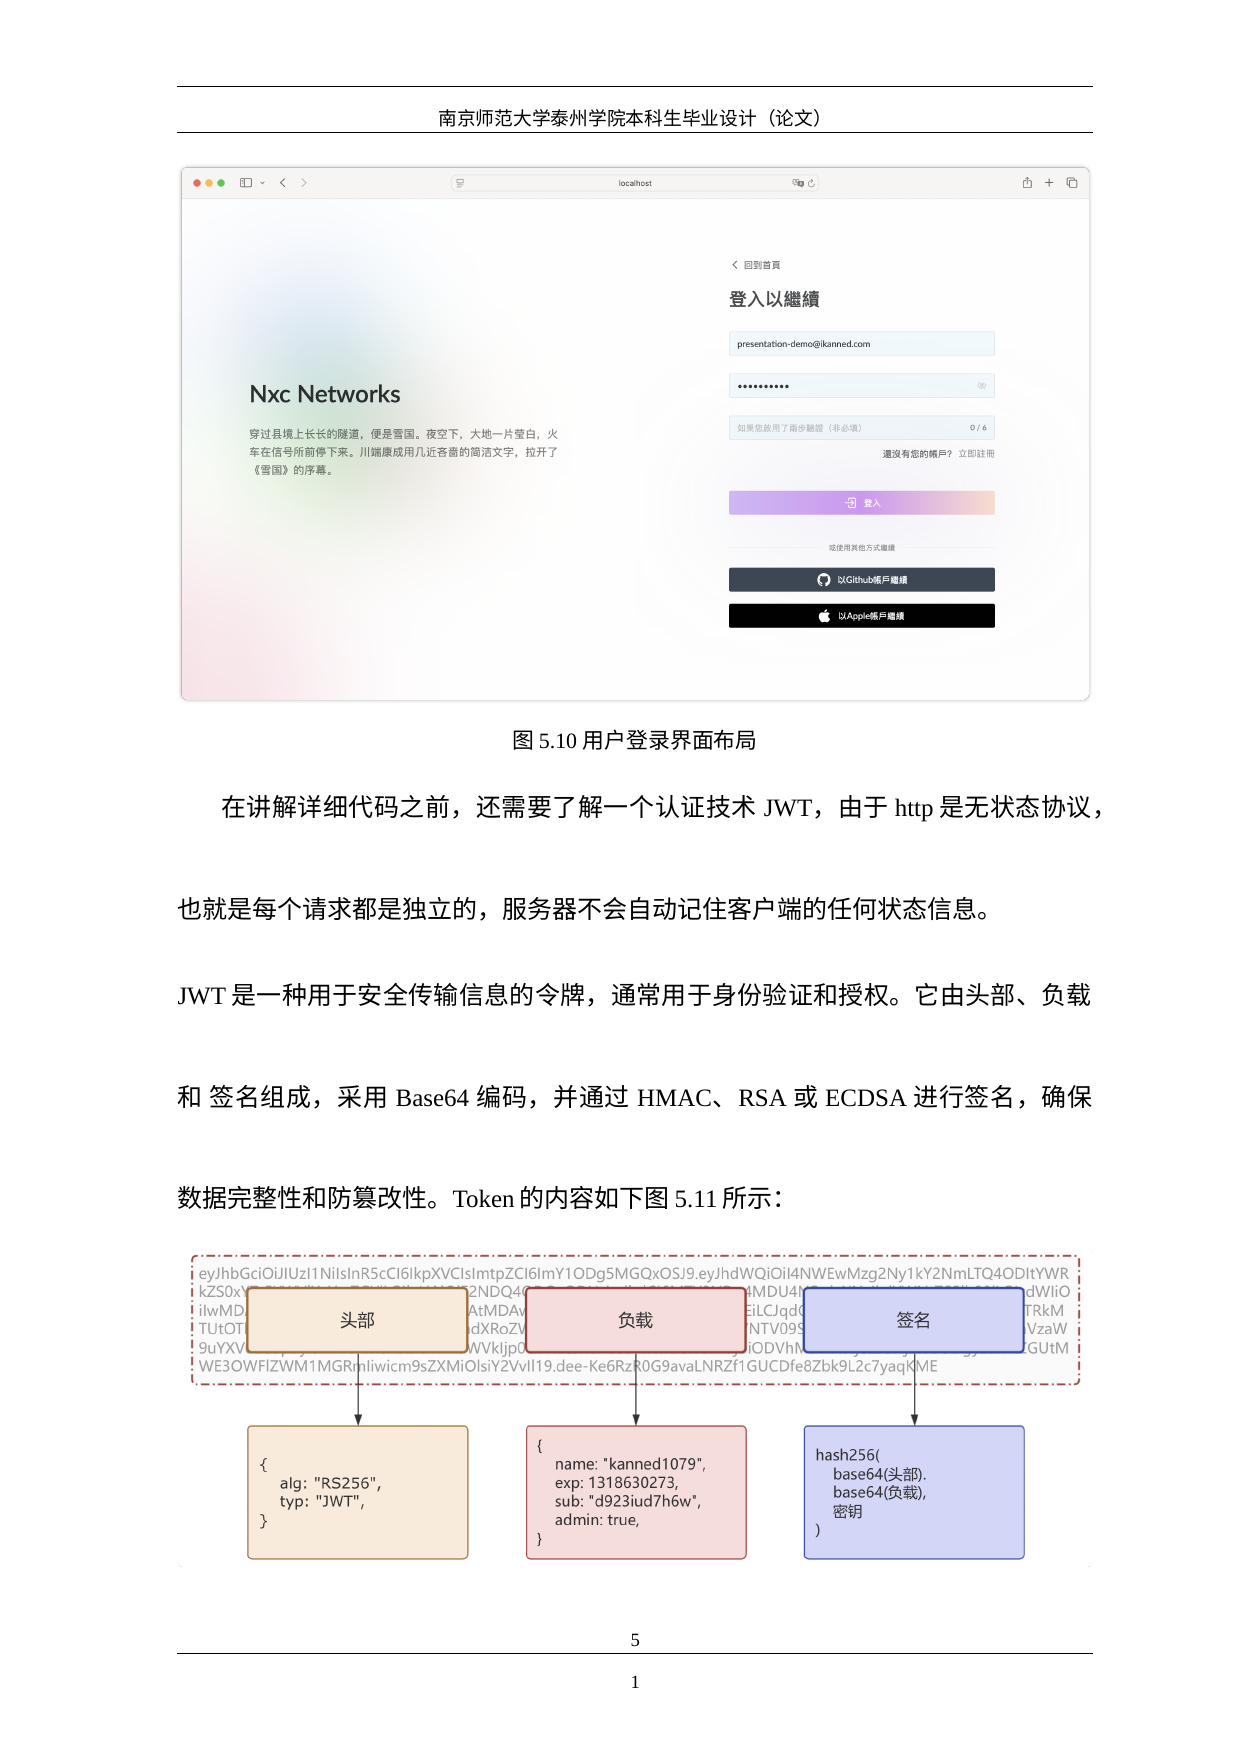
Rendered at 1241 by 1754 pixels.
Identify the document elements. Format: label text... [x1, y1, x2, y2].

text 在讲解详细代码之前，还需要了解一个认证技术JWT，由于http是无状态协议，也就是每个请求都是独立的，服务器不会自动记住客户端的任何状态信息。 [177, 771, 1093, 941]
picture [177, 163, 1093, 704]
picture [177, 1249, 1093, 1567]
text 图5.10 用户登录界面布局 [177, 722, 1093, 756]
text JWT是一种用于安全传输信息的令牌，通常用于身份验证和授权。它由头部、负载和 签名组成，采用 Base64 编码，并通过 HMAC、RSA 或 ECDSA 进行签名，确保数据完整性和防篡改性。Token的内容如下图5.11所示： [177, 959, 1093, 1231]
